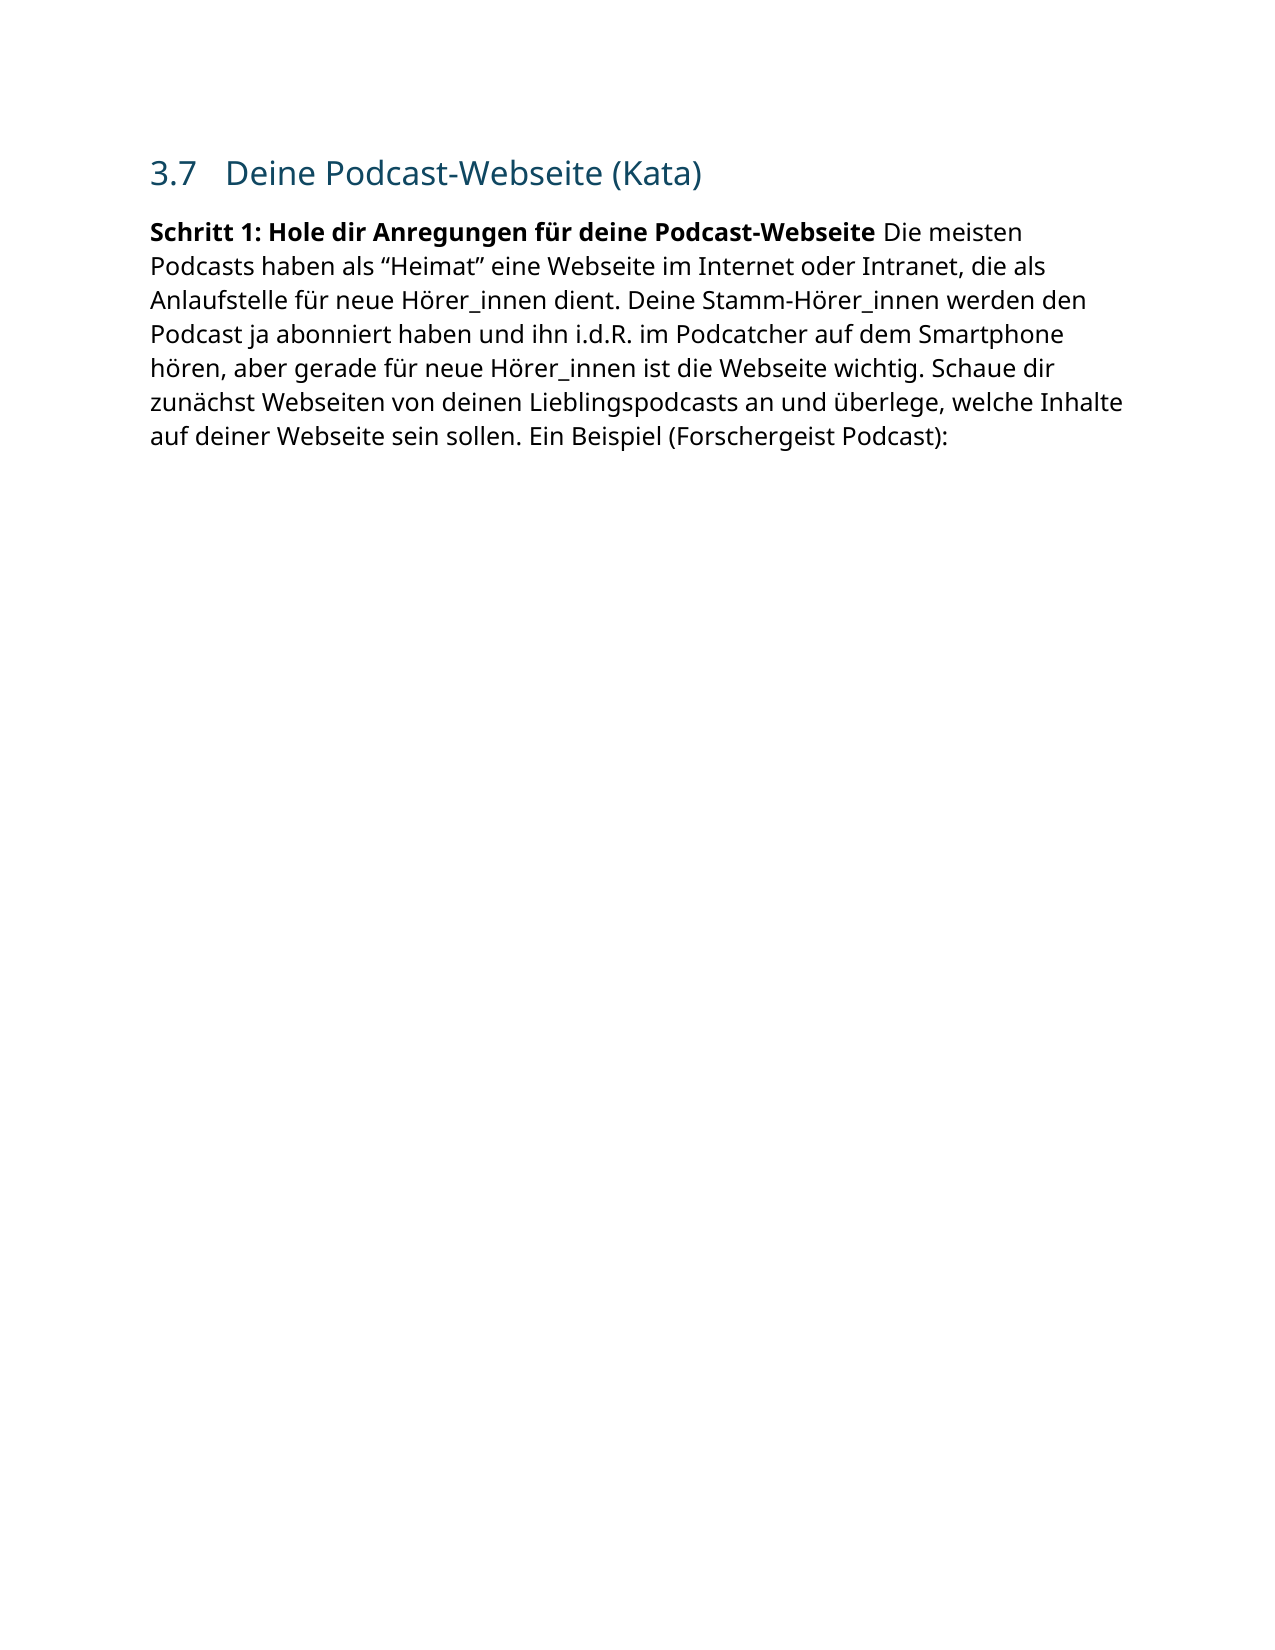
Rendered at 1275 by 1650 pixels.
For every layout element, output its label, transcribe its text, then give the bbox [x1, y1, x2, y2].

subtitle 3.7 Deine Podcast-Webseite (Kata) [150, 150, 1125, 195]
text Schritt 1: Hole dir Anregungen für deine Podcast-Webseite Die meisten Podcasts haben als “Heimat” eine Webseite im Internet oder Intranet, die als Anlaufstelle für neue Hörer_innen dient. Deine Stamm-Hörer_innen werden den Podcast ja abonniert haben und ihn i.d.R. im Podcatcher auf dem Smartphone hören, aber gerade für neue Hörer_innen ist die Webseite wichtig. Schaue dir zunächst Webseiten von deinen Lieblingspodcasts an und überlege, welche Inhalte auf deiner Webseite sein sollen. Ein Beispiel (Forschergeist Podcast): [150, 214, 1125, 453]
